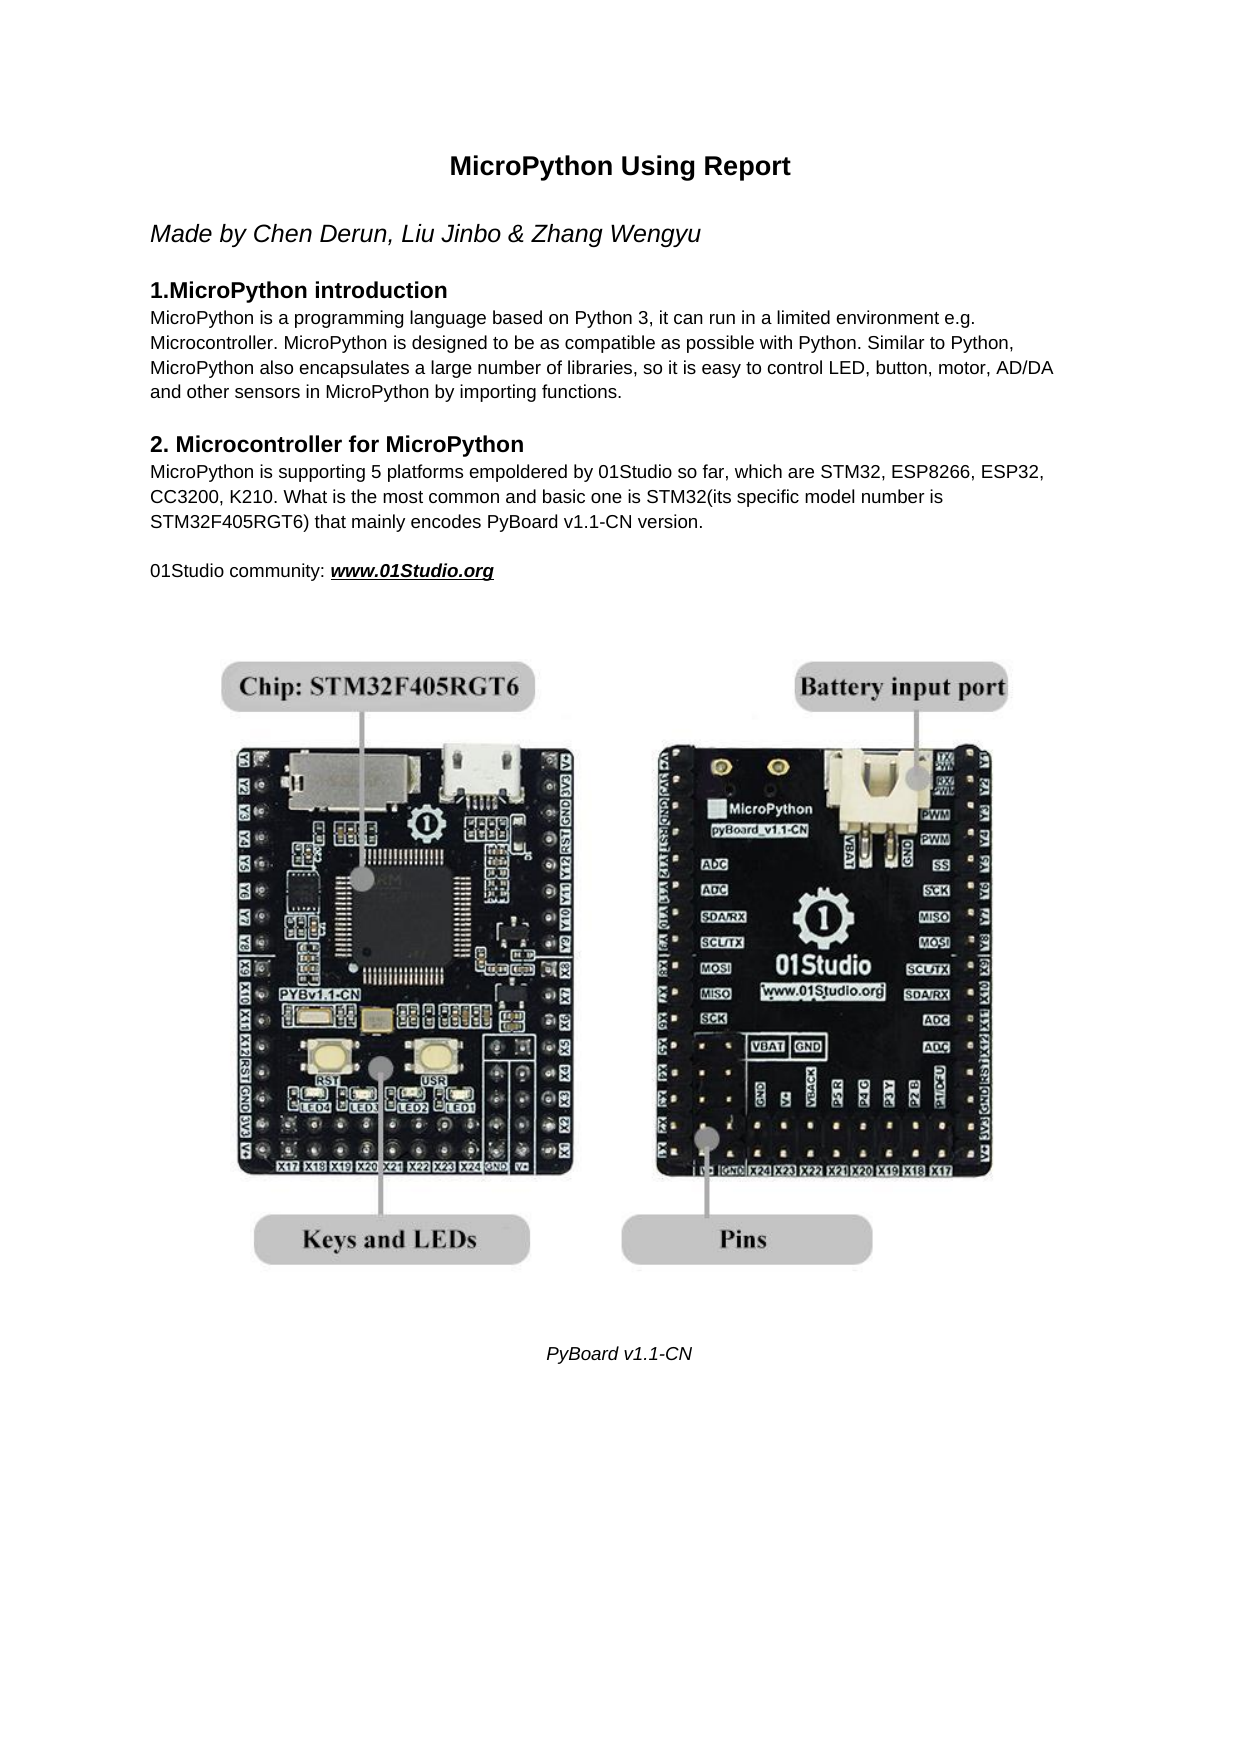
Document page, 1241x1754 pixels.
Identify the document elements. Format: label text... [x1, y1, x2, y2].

text 2. Microcontroller for MicroPython [150, 431, 1090, 457]
text 01Studio community: www.01Studio.org [150, 560, 1090, 582]
text Made by Chen Derun, Liu Jinbo & Zhang Wengyu [150, 219, 1090, 248]
text 1.MicroPython introduction [150, 277, 1090, 303]
picture [150, 610, 1091, 1339]
text MicroPython Using Report [150, 150, 1090, 181]
text PyBoard v1.1-CN [150, 1343, 1090, 1364]
text MicroPython is supporting 5 platforms empoldered by 01Studio so far, which are STM32, ESP8266, ESP32, CC3200, K210. What is the most common and basic one is STM32(its specific model number is STM32F405RGT6) that mainly encodes PyBoard v1.1-CN version. [150, 461, 1090, 532]
text MicroPython is a programming language based on Python 3, it can run in a limited environment e.g. Microcontroller. MicroPython is designed to be as compatible as possible with Python. Similar to Python, MicroPython also encapsulates a large number of libraries, so it is easy to control LED, button, motor, AD/DA and other sensors in MicroPython by importing functions. [150, 307, 1090, 403]
